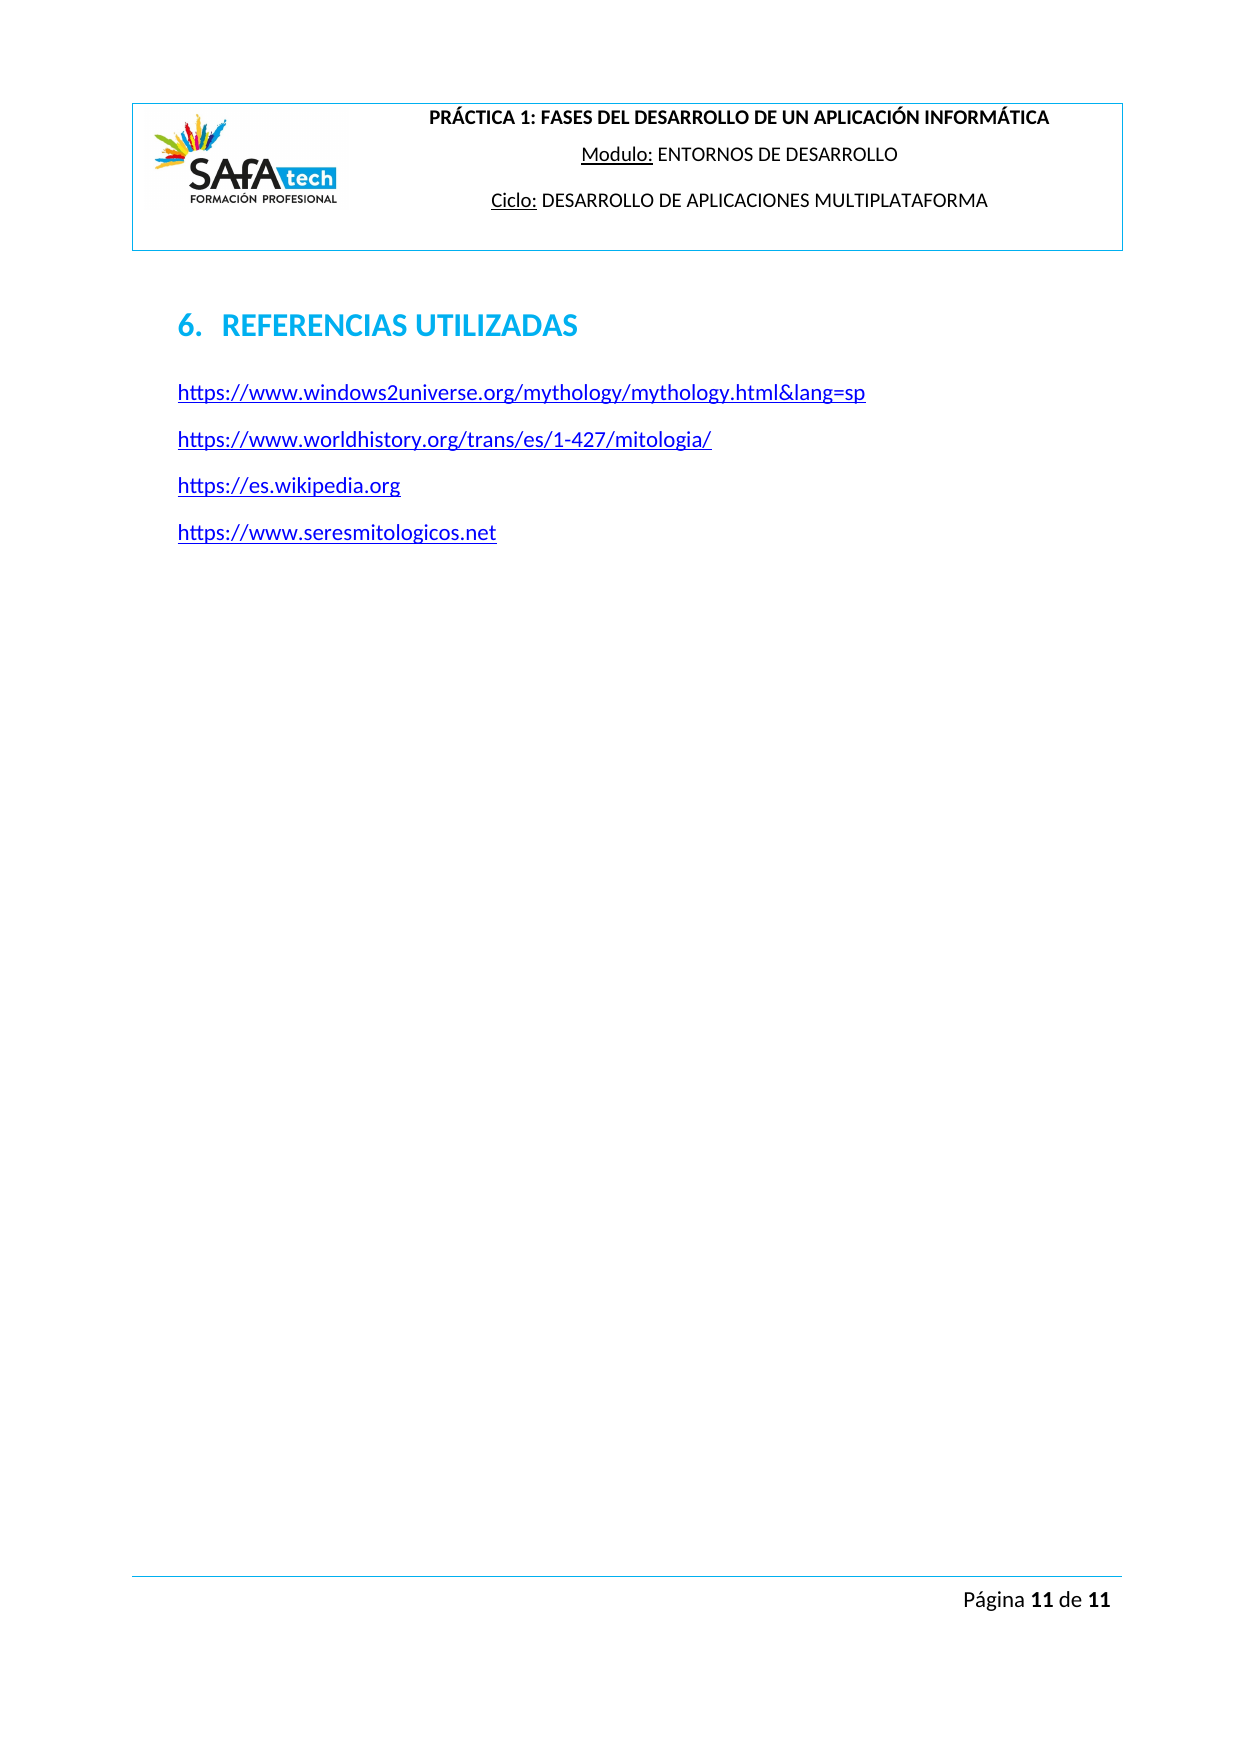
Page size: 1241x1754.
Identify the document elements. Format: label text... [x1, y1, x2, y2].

text https://es.wikipedia.org [177, 472, 1063, 500]
picture [144, 107, 349, 210]
subtitle REFERENCIAS UTILIZADAS [177, 304, 1063, 345]
text https://www.windows2universe.org/mythology/mythology.html&lang=sp [177, 378, 1063, 406]
text https://www.seresmitologicos.net [177, 518, 1063, 547]
text https://www.worldhistory.org/trans/es/1-427/mitologia/ [177, 425, 1063, 453]
